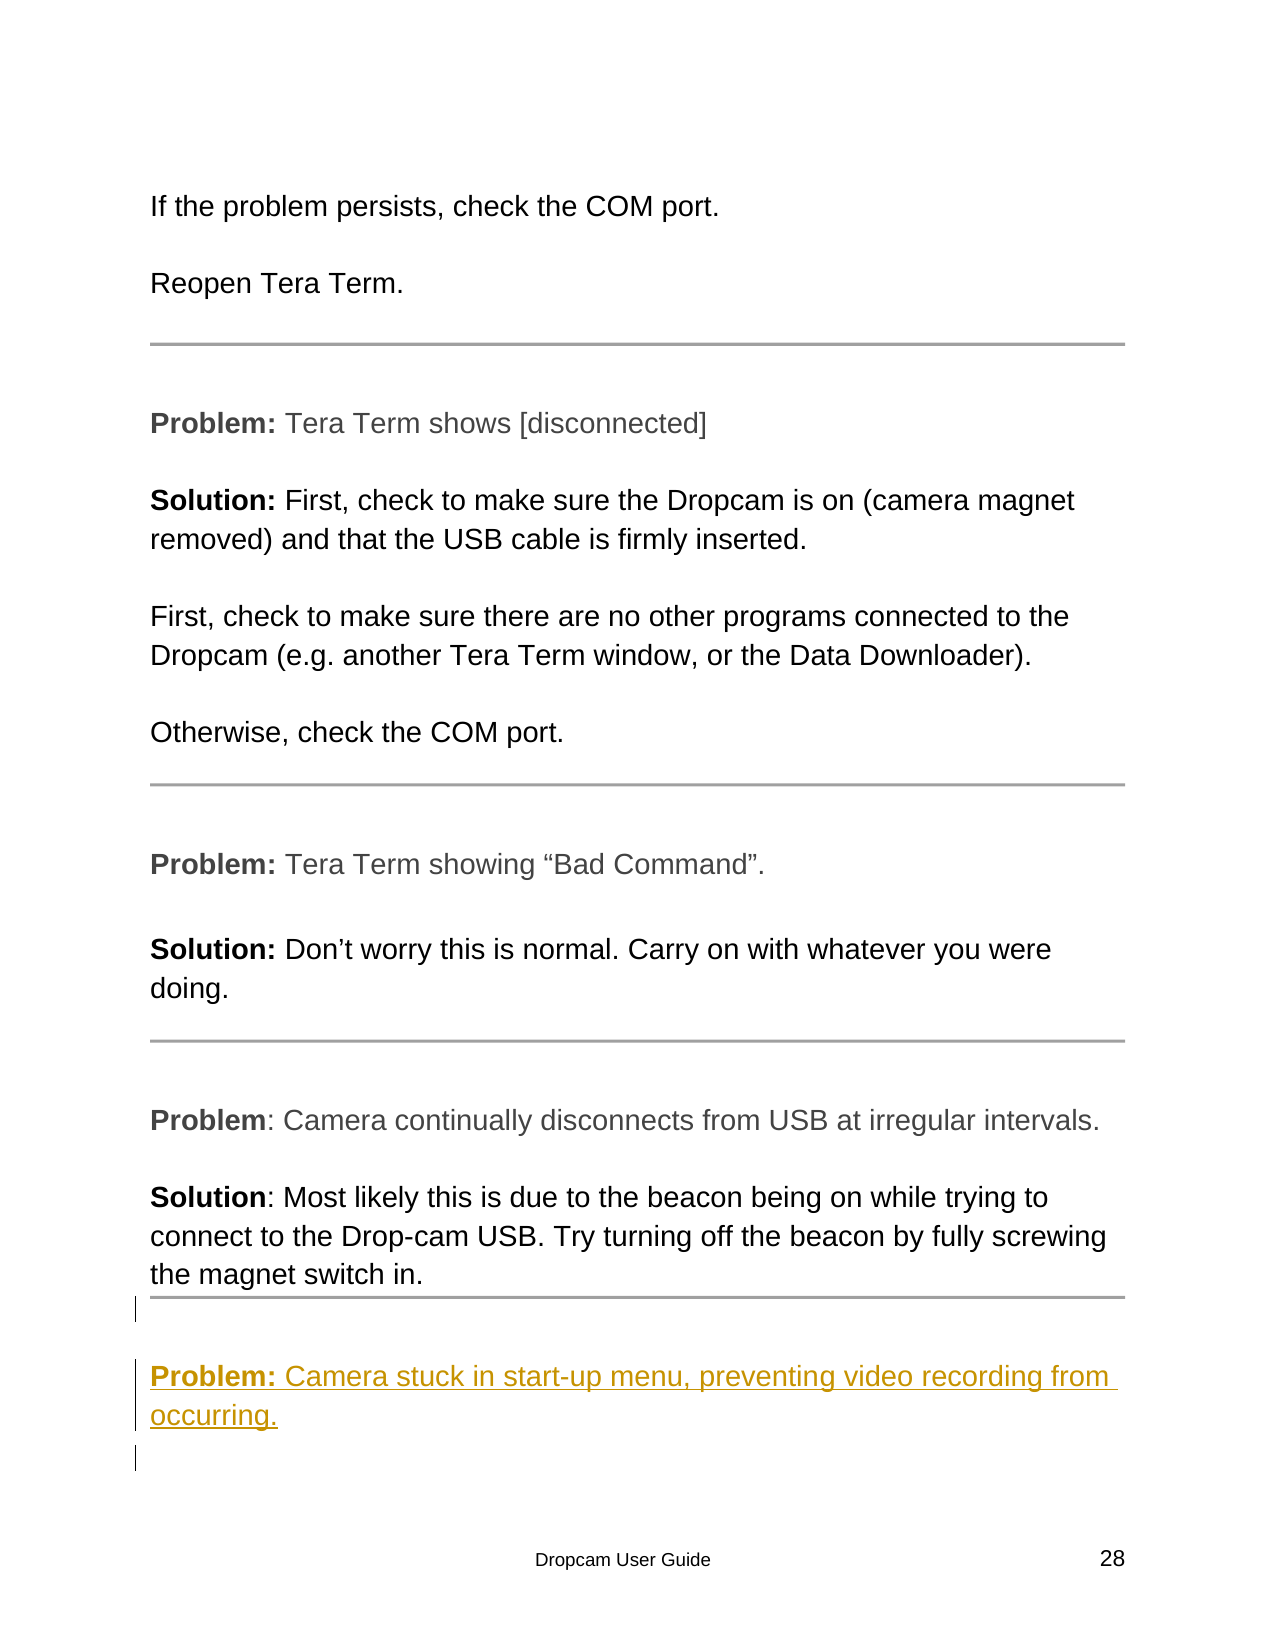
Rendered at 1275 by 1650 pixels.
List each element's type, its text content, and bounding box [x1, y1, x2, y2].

text Solution: First, check to make sure the Dropcam is on (camera magnet removed) and that the USB cable is firmly inserted. [150, 483, 1125, 555]
text Otherwise, check the COM port. [150, 714, 1125, 748]
subtitle Problem: Camera continually disconnects from USB at irregular intervals. [150, 1103, 1125, 1137]
text Solution: Don’t worry this is normal. Carry on with whatever you were doing. [150, 932, 1125, 1004]
subtitle Problem: Tera Term shows [disconnected] [150, 406, 1125, 440]
text Solution: Most likely this is due to the beacon being on while trying to connect to the Drop-cam USB. Try turning off the beacon by fully screwing the magnet switch in. [150, 1180, 1125, 1291]
text If the problem persists, check the COM port. [150, 188, 1125, 222]
text First, check to make sure there are no other programs connected to the Dropcam (e.g. another Tera Term window, or the Data Downloader). [150, 599, 1125, 671]
subtitle Problem: Tera Term showing “Bad Command”. [150, 847, 1125, 880]
text Reopen Tera Term. [150, 266, 1125, 299]
